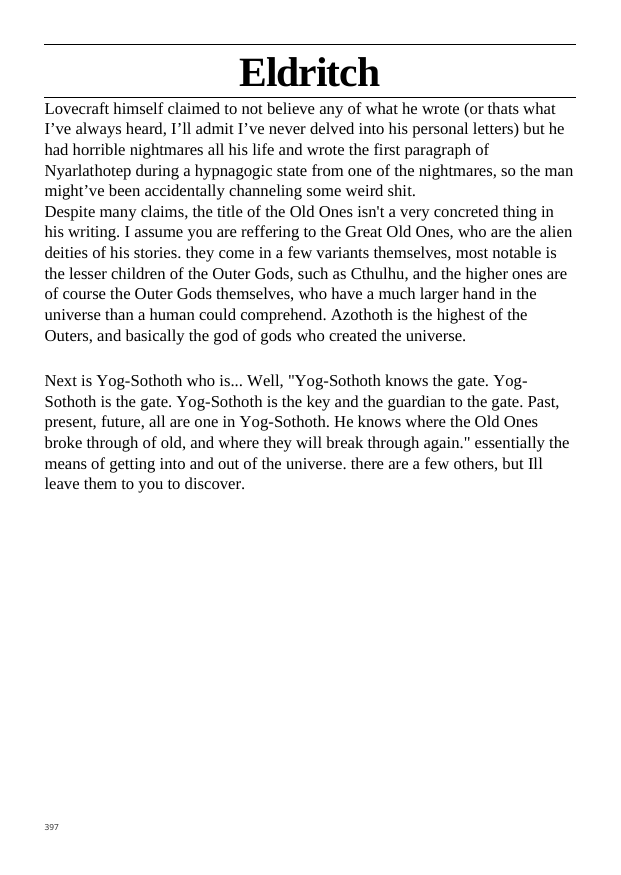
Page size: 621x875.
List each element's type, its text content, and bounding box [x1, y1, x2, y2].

subtitle Eldritch [44, 45, 576, 97]
text Lovecraft himself claimed to not believe any of what he wrote (or thats what I’ve always heard, I’ll admit I’ve never delved into his personal letters) but he had horrible nightmares all his life and wrote the first paragraph of Nyarlathotep during a hypnagogic state from one of the nightmares, so the man might’ve been accidentally channeling some weird shit. [44, 98, 576, 200]
text Despite many claims, the title of the Old Ones isn't a very concreted thing in his writing. I assume you are reffering to the Great Old Ones, who are the alien deities of his stories. they come in a few variants themselves, most notable is the lesser children of the Outer Gods, such as Cthulhu, and the higher ones are of course the Outer Gods themselves, who have a much larger hand in the universe than a human could comprehend. Azothoth is the highest of the Outers, and basically the god of gods who created the universe. [44, 202, 576, 344]
text Next is Yog-Sothoth who is... Well, "Yog-Sothoth knows the gate. Yog-Sothoth is the gate. Yog-Sothoth is the key and the guardian to the gate. Past, present, future, all are one in Yog-Sothoth. He knows where the Old Ones broke through of old, and where they will break through again." essentially the means of getting into and out of the universe. there are a few others, but Ill leave them to you to discover. [44, 371, 576, 493]
